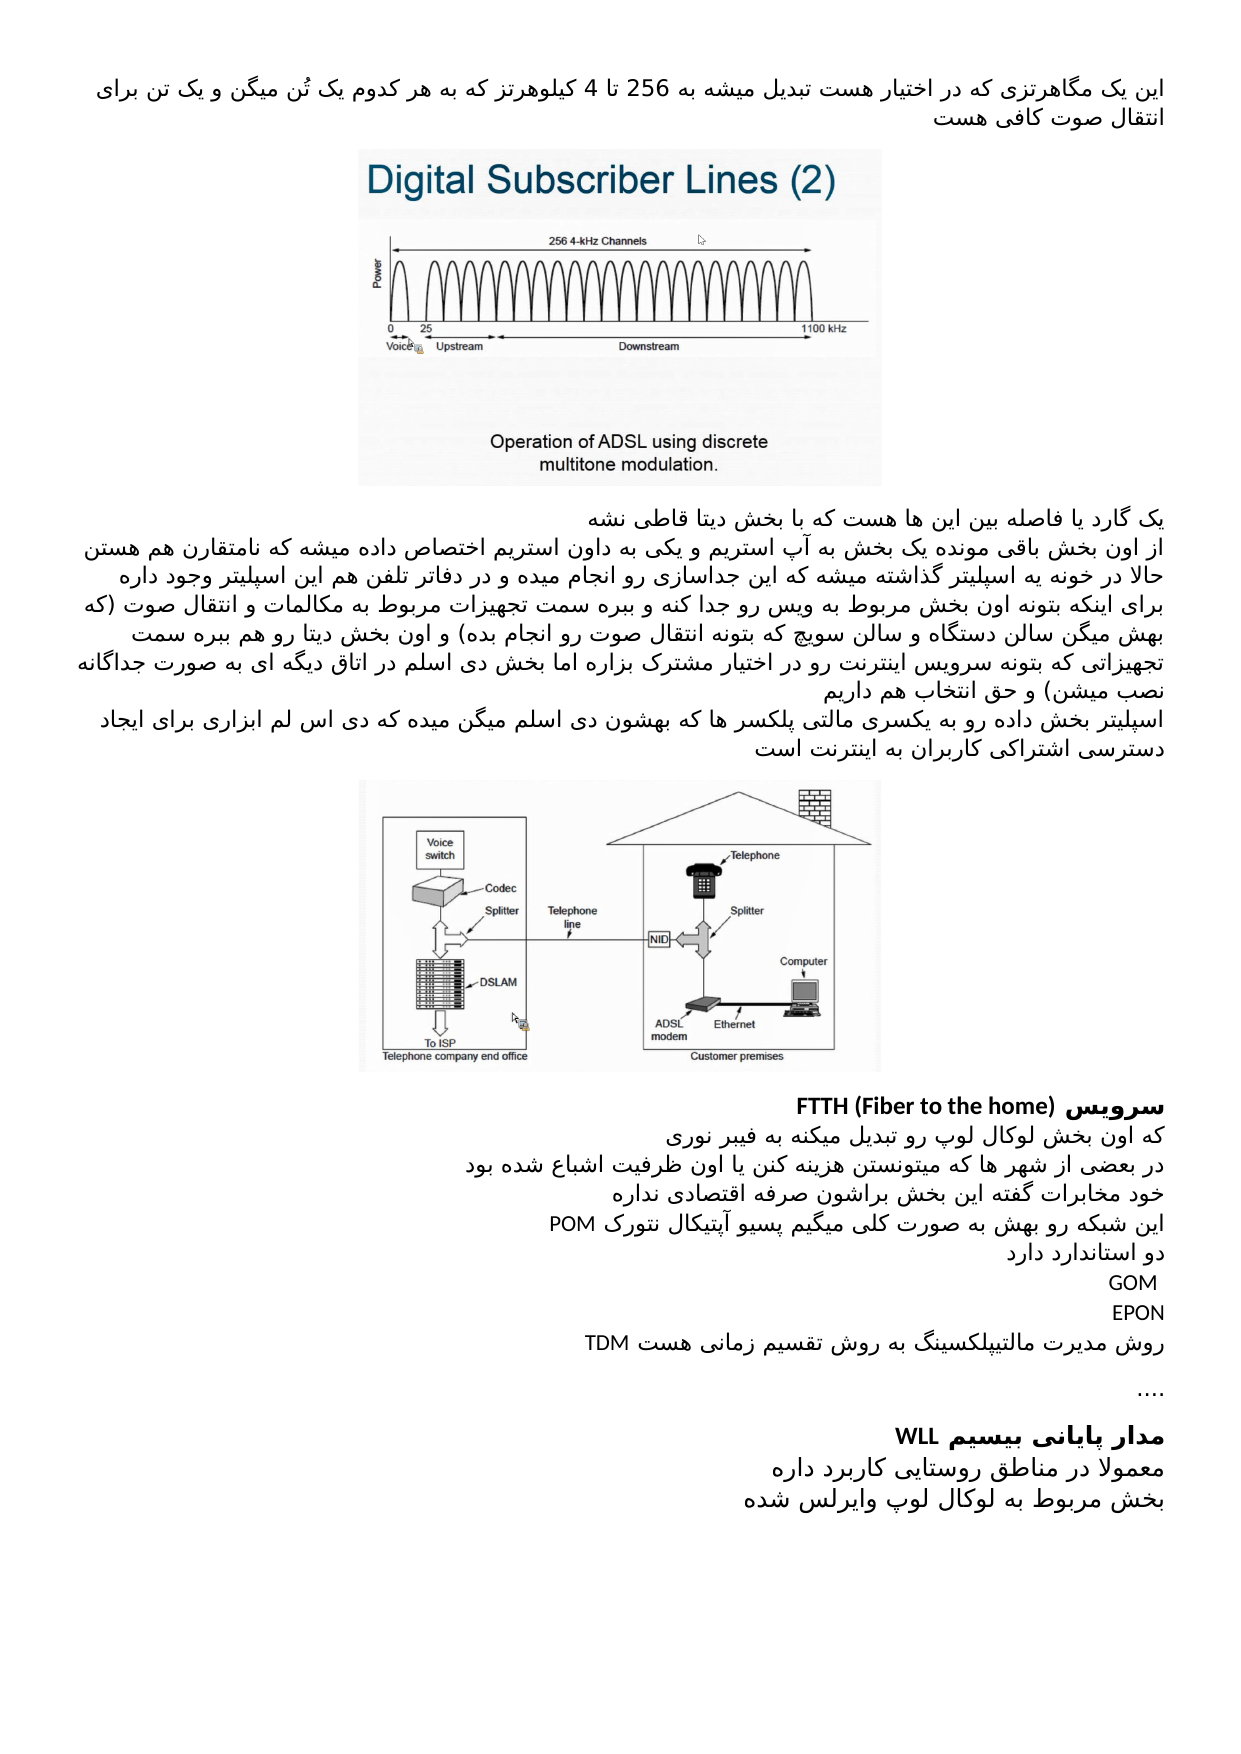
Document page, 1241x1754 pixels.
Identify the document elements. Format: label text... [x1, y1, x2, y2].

text مدار پایانی بیسیم WLL معمولا در مناطق روستایی کاربرد داره بخش مربوط به لوکال لوپ وایرلس شده [75, 1420, 1165, 1514]
text سرویس FTTH (Fiber to the home) که اون بخش لوکال لوپ رو تبدیل میکنه به فیبر نوری در بعضی از شهر ها که میتونستن هزینه کنن یا اون ظرفیت اشباع شده بود خود مخابرات گفته این بخش براشون صرفه اقتصادی نداره این شبکه رو بهش به صورت کلی میگیم پسیو آپتیکال نتورک POM دو استاندارد دارد GOM EPON روش مدیرت مالتیپلکسینگ به روش تقسیم زمانی هست TDM [75, 1090, 1165, 1356]
picture [358, 780, 882, 1072]
text .... [75, 1375, 1165, 1402]
text یک گارد یا فاصله بین این ها هست که با بخش دیتا قاطی نشه از اون بخش باقی مونده یک بخش به آپ استریم و یکی به داون استریم اختصاص داده میشه که نامتقارن هم هستن حالا در خونه یه اسپلیتر گذاشته میشه که این جداسازی رو انجام میده و در دفاتر تلفن هم این اسپلیتر وجود داره برای اینکه بتونه اون بخش مربوط به ویس رو جدا کنه و ببره سمت تجهیزات مربوط به مکالمات و انتقال صوت (که بهش میگن سالن دستگاه و سالن سویچ که بتونه انتقال صوت رو انجام بده) و اون بخش دیتا رو هم ببره سمت تجهیزاتی که بتونه سرویس اینترنت رو در اختیار مشترک بزاره اما بخش دی اسلم در اتاق دیگه ای به صورت جداگانه نصب میشن) و حق انتخاب هم داریم اسپلیتر بخش داده رو به یکسری مالتی پلکسر ها که بهشون دی اسلم میگن میده که دی اس لم ابزاری برای ایجاد دسترسی اشتراکی کاربران به اینترنت است [75, 505, 1165, 762]
text این یک مگاهرتزی که در اختیار هست تبدیل میشه به 256 تا 4 کیلوهرتز که به هر کدوم یک تُن میگن و یک تن برای انتقال صوت کافی هست [75, 75, 1165, 130]
picture [358, 149, 882, 486]
